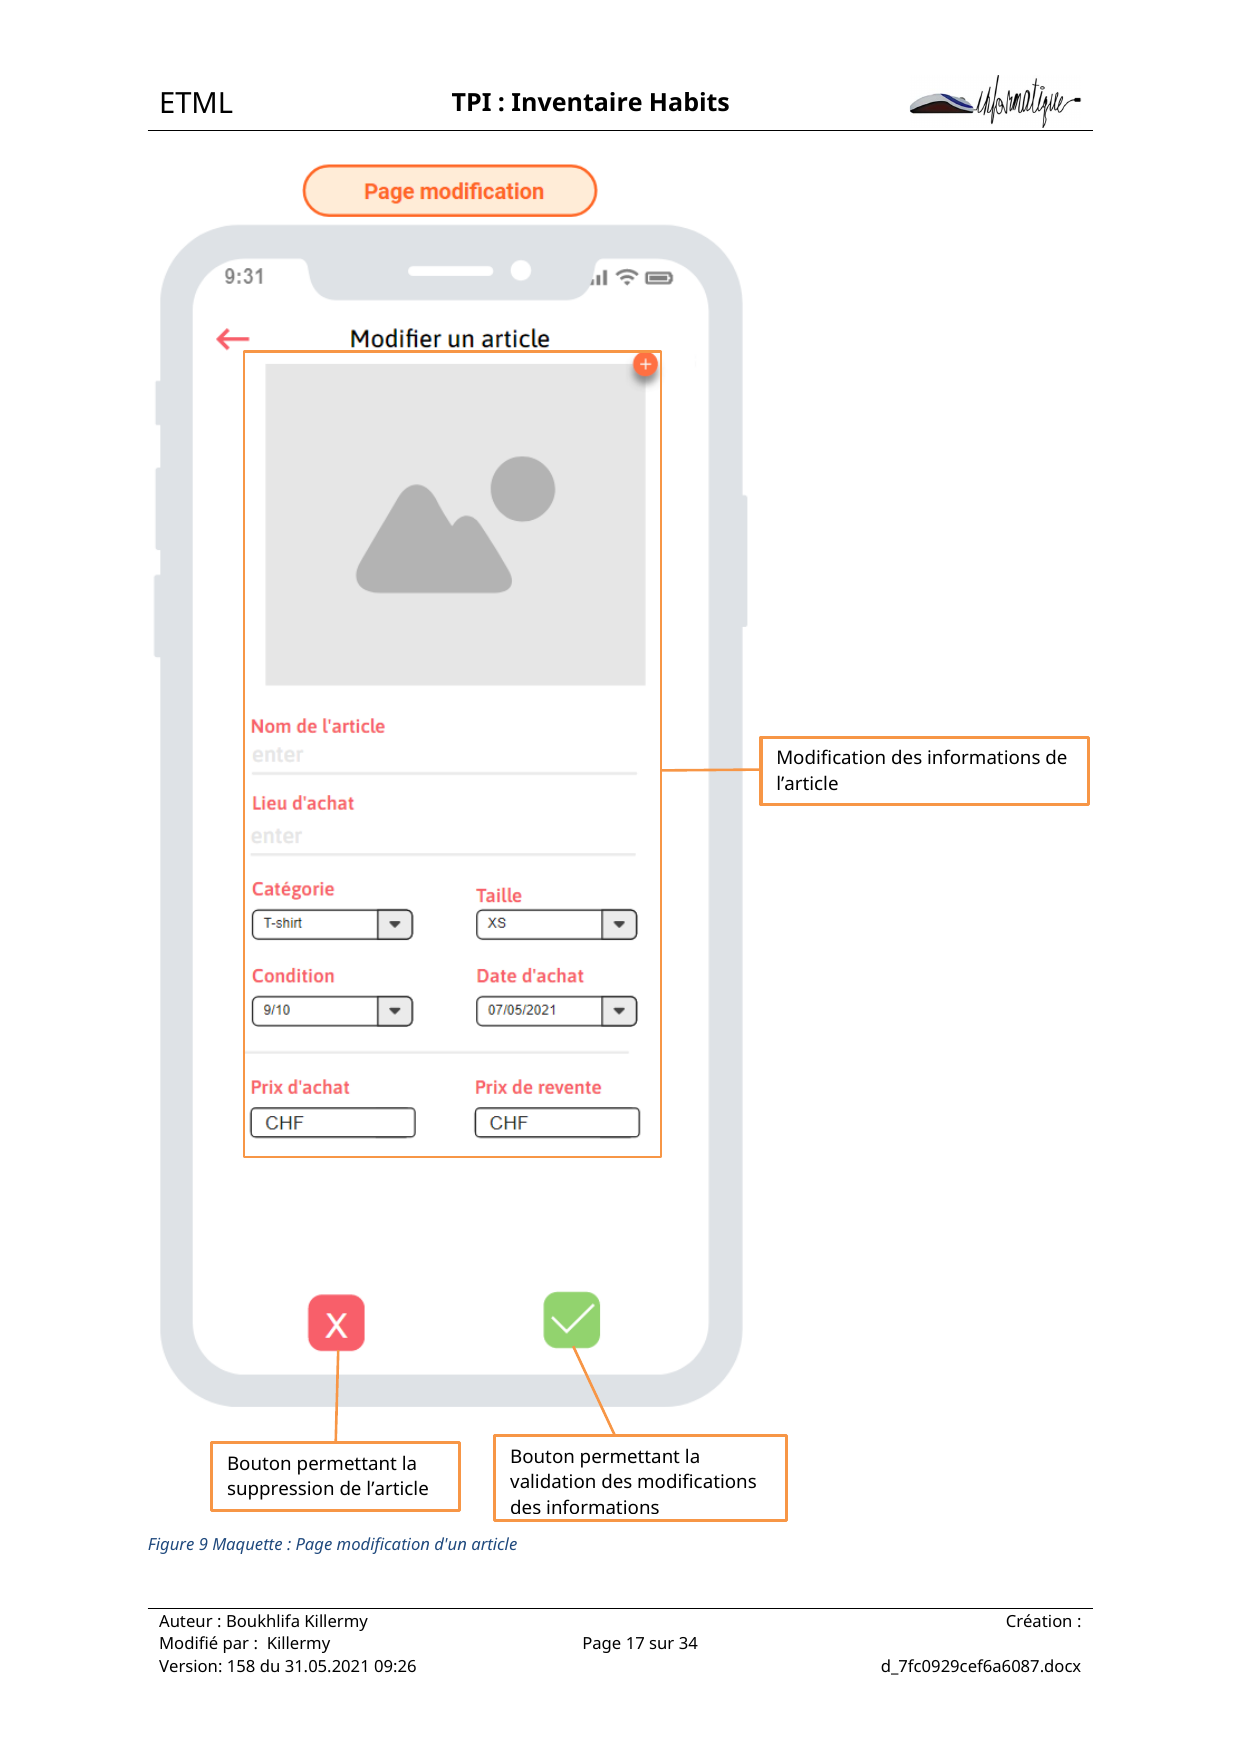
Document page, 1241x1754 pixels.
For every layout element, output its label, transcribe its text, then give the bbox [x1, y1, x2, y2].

picture [147, 159, 753, 1417]
picture [909, 75, 1082, 128]
picture [245, 353, 660, 1156]
text Figure 9 Maquette : Page modification d'un article [148, 1532, 1092, 1555]
